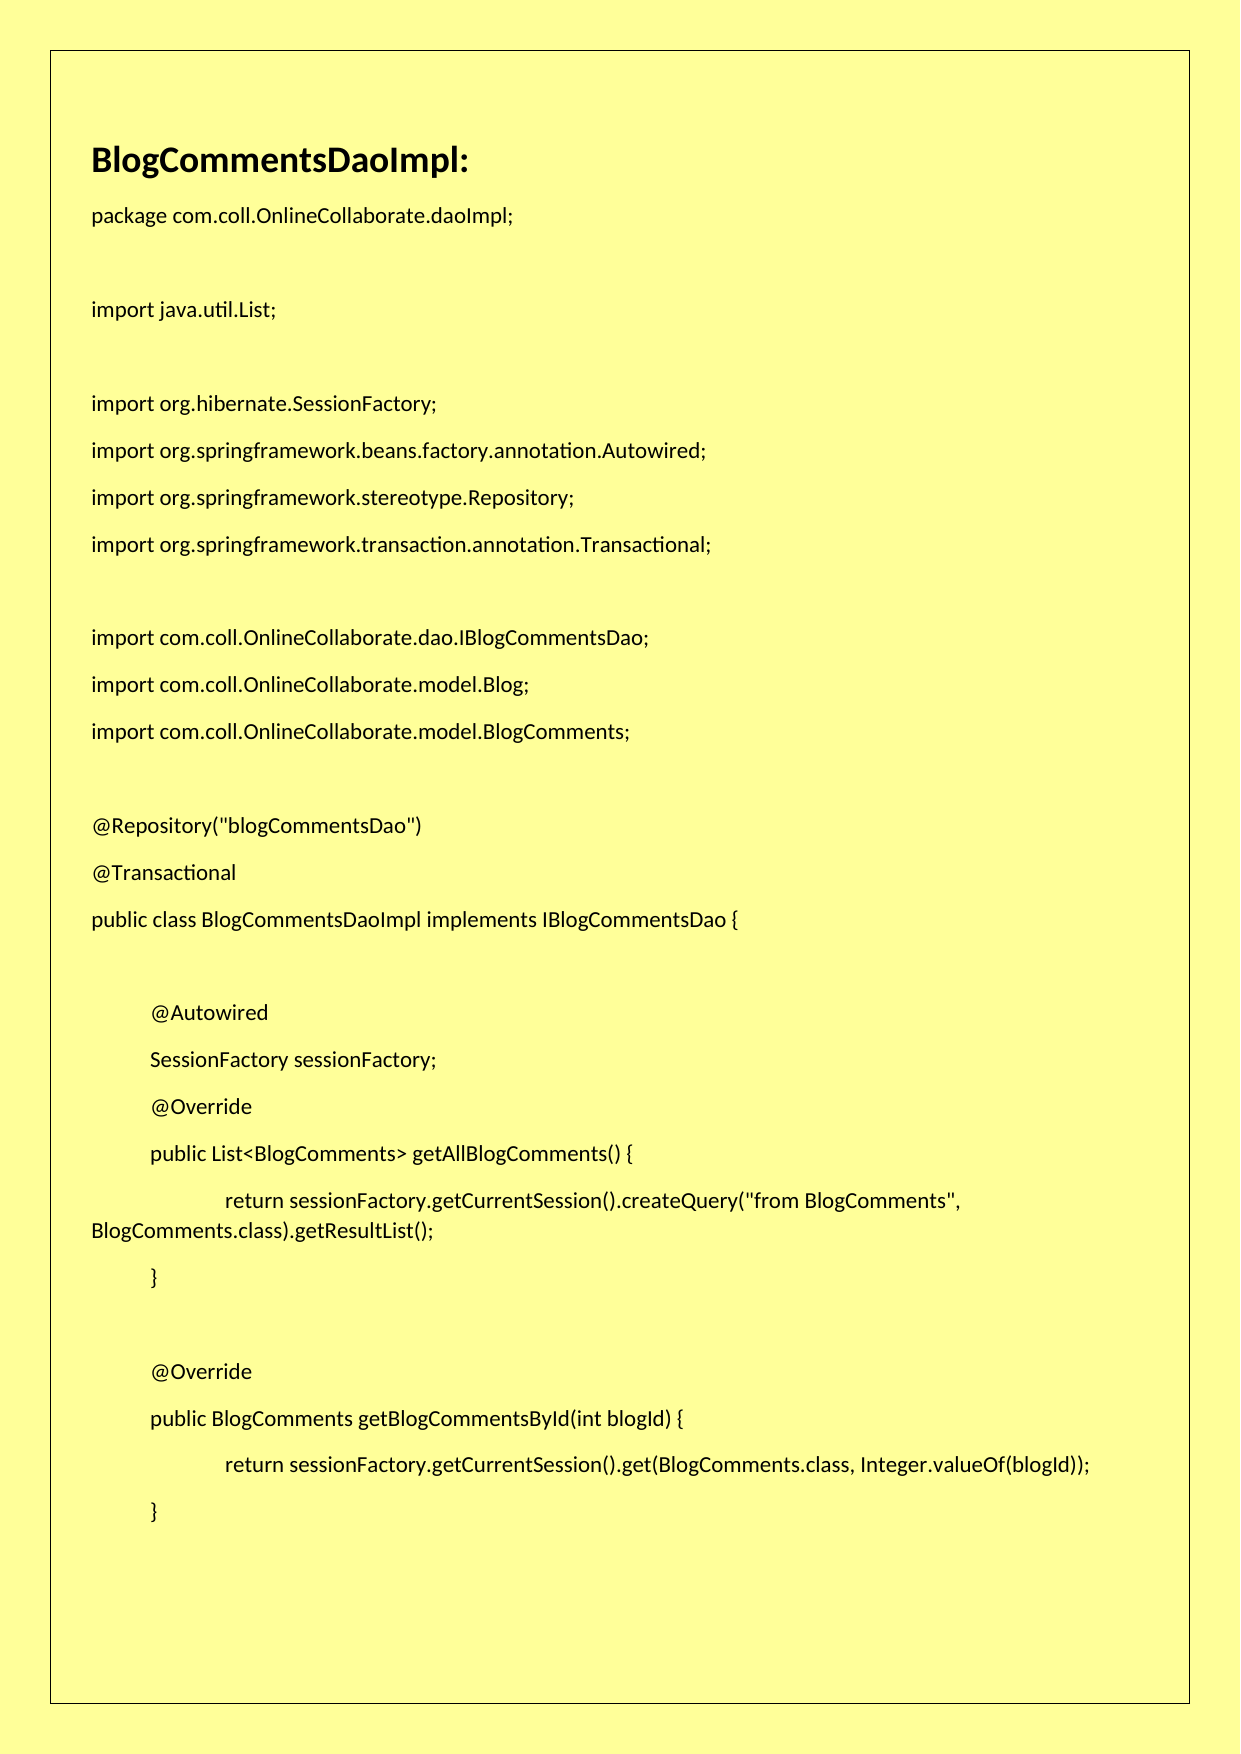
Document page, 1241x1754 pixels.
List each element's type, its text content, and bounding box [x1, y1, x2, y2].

text return sessionFactory.getCurrentSession().createQuery("from BlogComments", BlogComments.class).getResultList(); [91, 1186, 1154, 1244]
text @Autowired [91, 998, 1154, 1027]
text import org.springframework.transaction.annotation.Transactional; [91, 530, 1154, 558]
text @Override [91, 1092, 1154, 1120]
text public List<BlogComments> getAllBlogComments() { [91, 1139, 1154, 1167]
text return sessionFactory.getCurrentSession().get(BlogComments.class, Integer.valueOf(blogId)); [91, 1451, 1154, 1479]
text package com.coll.OnlineCollaborate.daoImpl; [91, 202, 1154, 230]
text import org.hibernate.SessionFactory; [91, 389, 1154, 417]
text public class BlogCommentsDaoImpl implements IBlogCommentsDao { [91, 905, 1154, 933]
text @Repository("blogCommentsDao") [91, 811, 1154, 839]
text import com.coll.OnlineCollaborate.dao.IBlogCommentsDao; [91, 623, 1154, 652]
text } [91, 1263, 1154, 1291]
text @Override [91, 1357, 1154, 1385]
text public BlogComments getBlogCommentsById(int blogId) { [91, 1404, 1154, 1432]
text import org.springframework.stereotype.Repository; [91, 483, 1154, 511]
text import com.coll.OnlineCollaborate.model.BlogComments; [91, 717, 1154, 745]
text @Transactional [91, 858, 1154, 886]
text BlogCommentsDaoImpl: [91, 136, 1154, 181]
text import org.springframework.beans.factory.annotation.Autowired; [91, 436, 1154, 464]
text SessionFactory sessionFactory; [91, 1045, 1154, 1073]
text } [91, 1497, 1154, 1526]
text import java.util.List; [91, 295, 1154, 323]
text import com.coll.OnlineCollaborate.model.Blog; [91, 670, 1154, 698]
